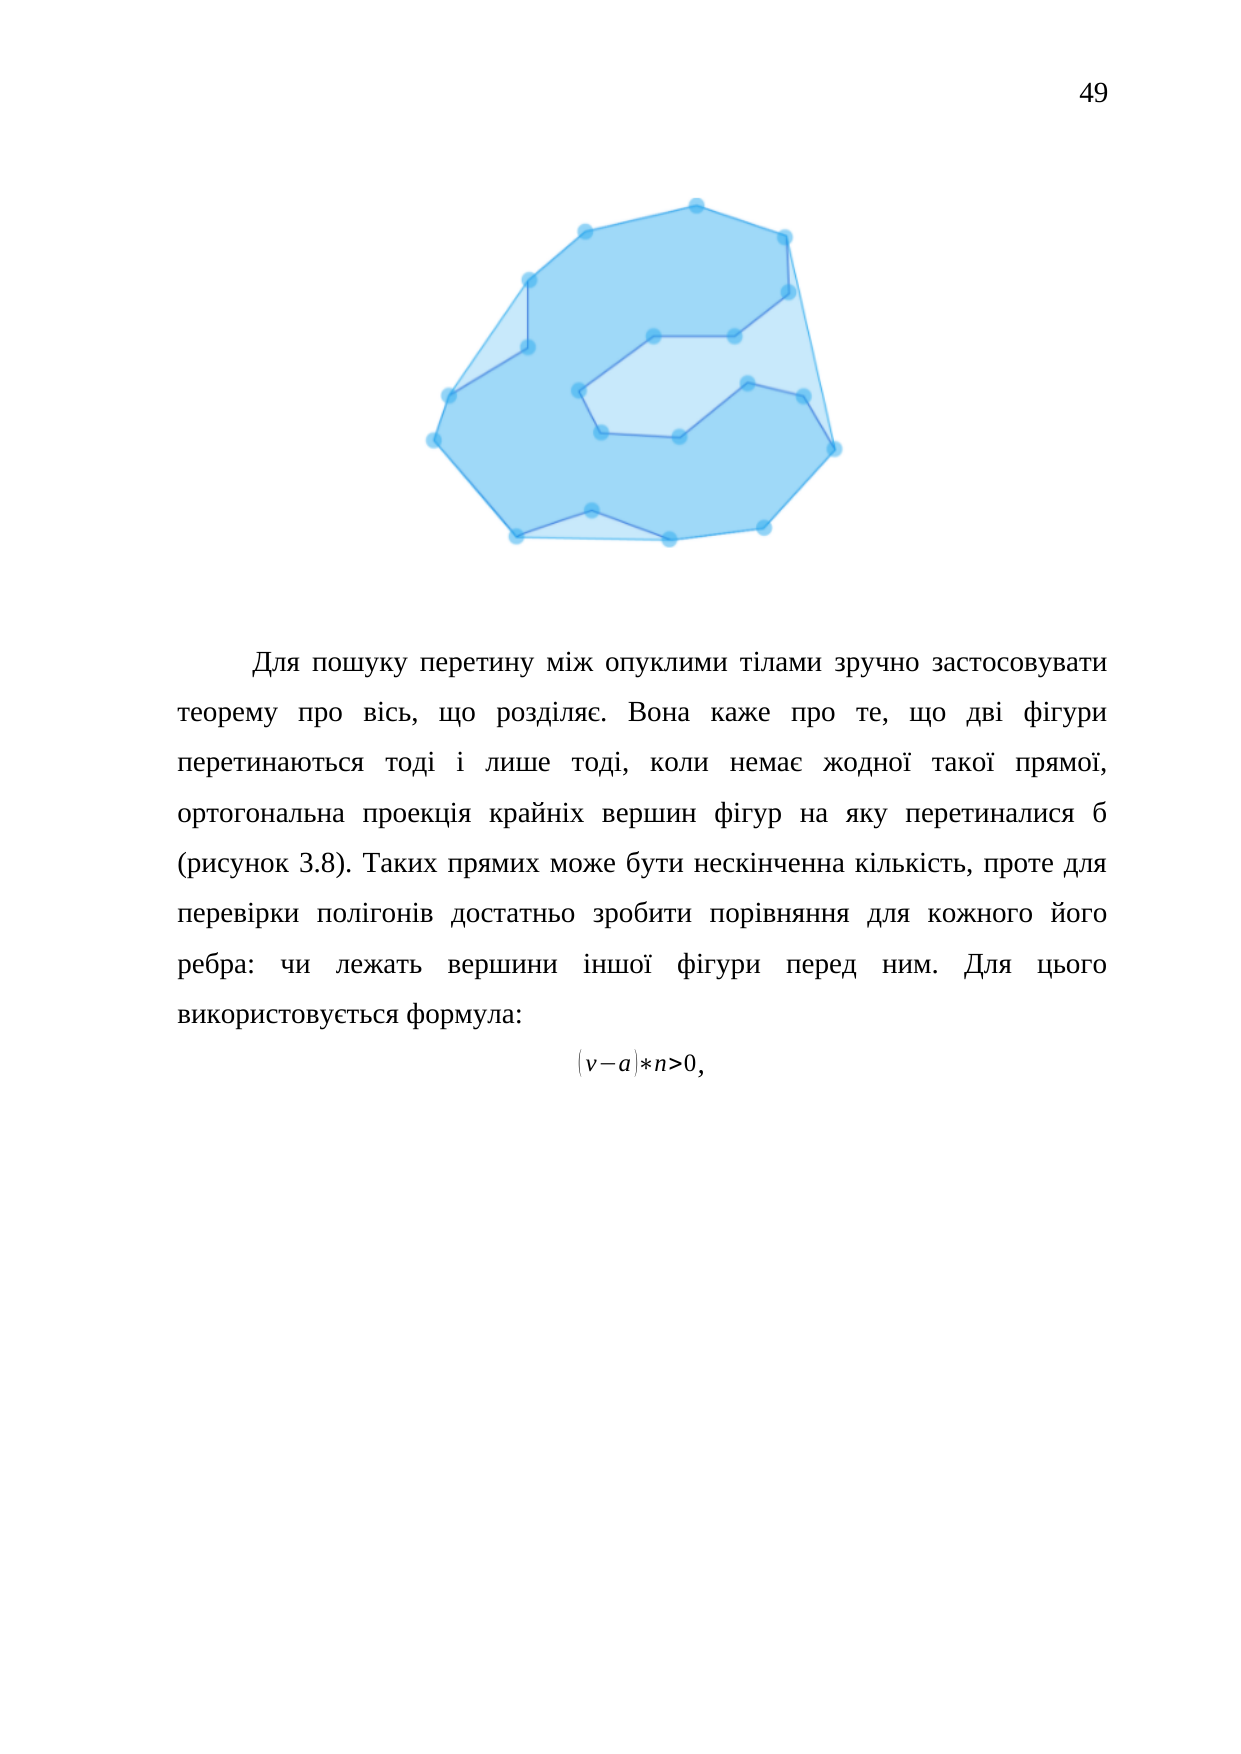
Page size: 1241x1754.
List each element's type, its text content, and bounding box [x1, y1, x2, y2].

text , [177, 1046, 1108, 1080]
picture [338, 190, 961, 562]
text Для пошуку перетину між опуклими тілами зручно застосовувати теорему про вісь, що розділяє. Вона каже про те, що дві фігури перетинаються тоді і лише тоді, коли немає жодної такої прямої, ортогональна проекція крайніх вершин фігур на яку перетиналися б (рисунок 3.8). Таких прямих може бути нескінченна кількість, проте для перевірки полігонів достатньо зробити порівняння для кожного його ребра: чи лежать вершини іншої фігури перед ним. Для цього використовується формула: [177, 644, 1108, 1029]
